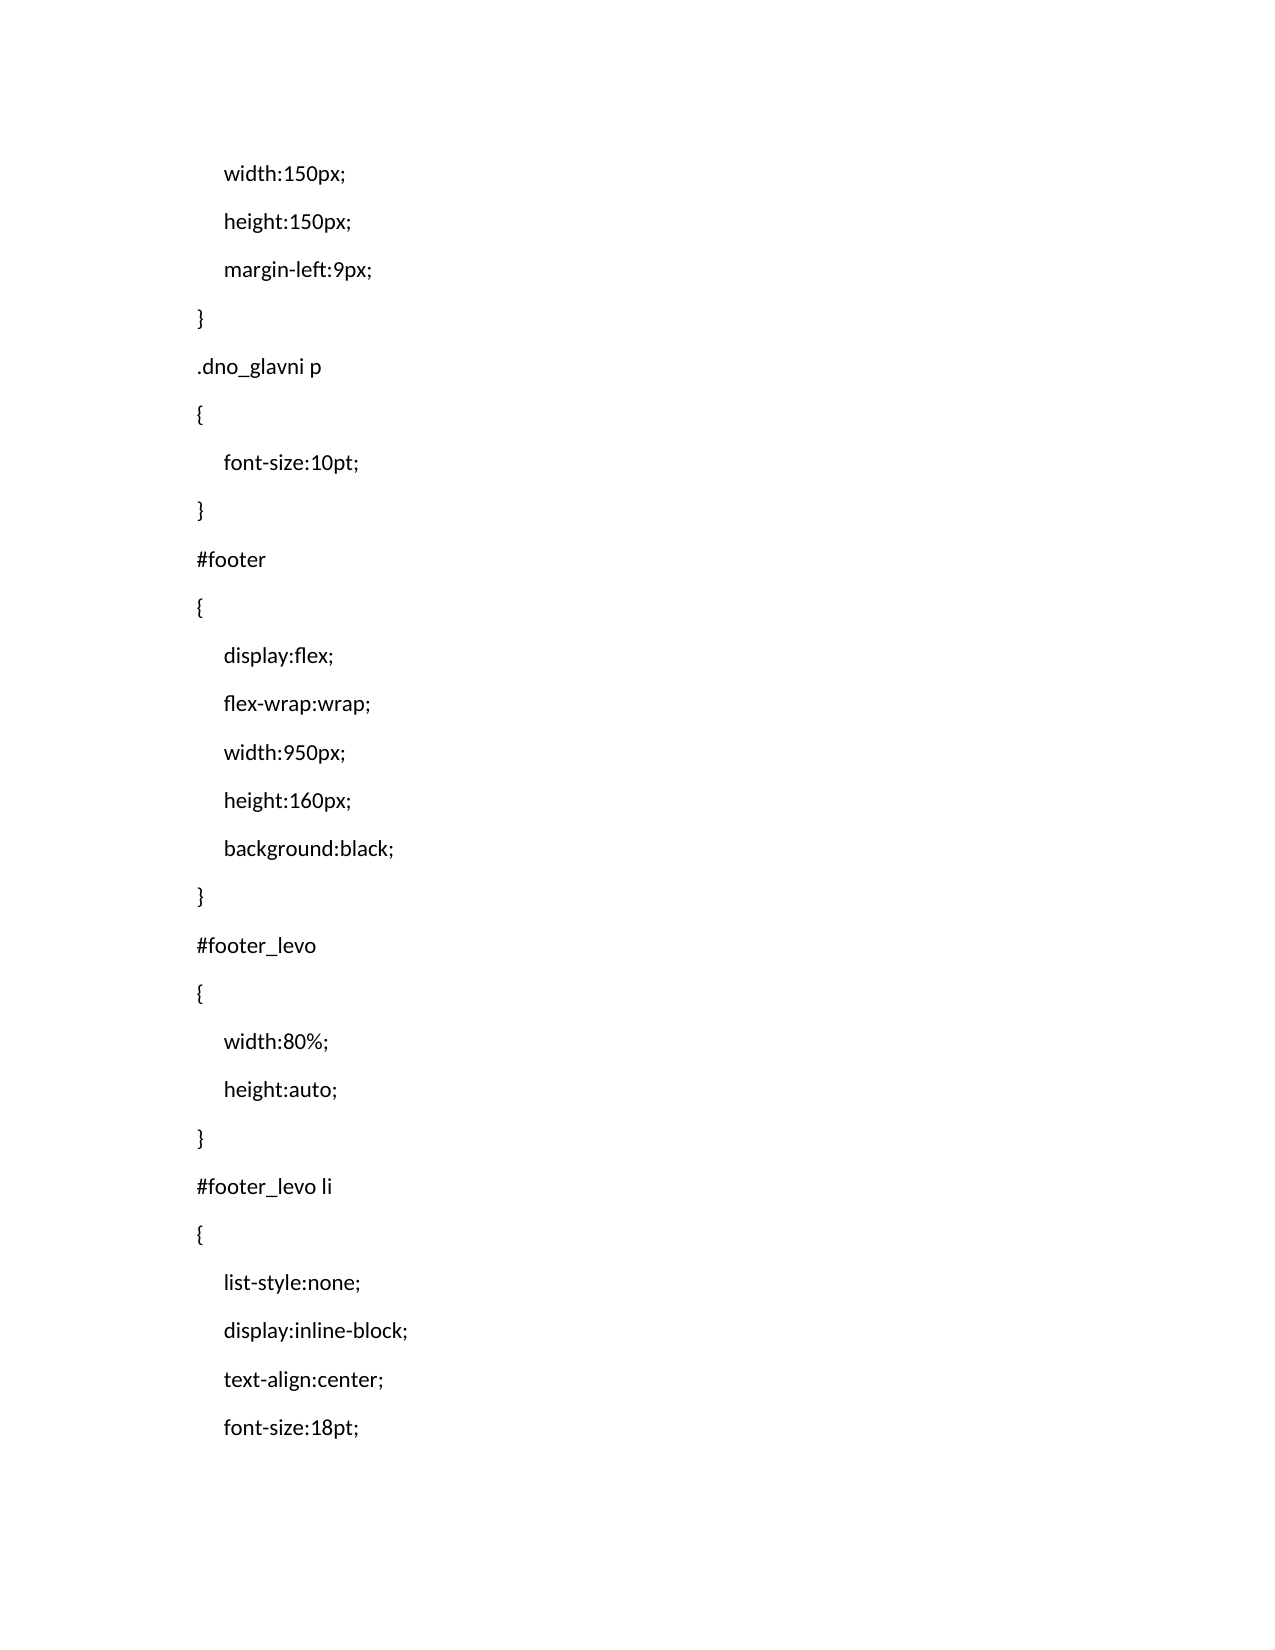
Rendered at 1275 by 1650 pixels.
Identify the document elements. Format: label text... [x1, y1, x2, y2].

text height:auto; [196, 1075, 1083, 1103]
text list-style:none; [196, 1268, 1083, 1296]
text .dno_glavni p [196, 352, 1083, 380]
text { [196, 400, 1083, 428]
text width:950px; [196, 738, 1083, 766]
text text-align:center; [196, 1365, 1083, 1393]
text #footer_levo [196, 931, 1083, 959]
text height:160px; [196, 786, 1083, 814]
text height:150px; [196, 207, 1083, 235]
text #footer [196, 545, 1083, 573]
text { [196, 979, 1083, 1007]
text margin-left:9px; [196, 256, 1083, 283]
text { [196, 1220, 1083, 1248]
text } [196, 497, 1083, 525]
text display:inline-block; [196, 1317, 1083, 1344]
text } [196, 1124, 1083, 1152]
text font-size:18pt; [196, 1413, 1083, 1441]
text font-size:10pt; [196, 448, 1083, 476]
text width:150px; [196, 159, 1083, 187]
text width:80%; [196, 1027, 1083, 1055]
text display:flex; [196, 641, 1083, 669]
text } [196, 304, 1083, 332]
text background:black; [196, 834, 1083, 862]
text #footer_levo li [196, 1172, 1083, 1200]
text { [196, 593, 1083, 621]
text } [196, 882, 1083, 911]
text flex-wrap:wrap; [196, 689, 1083, 718]
